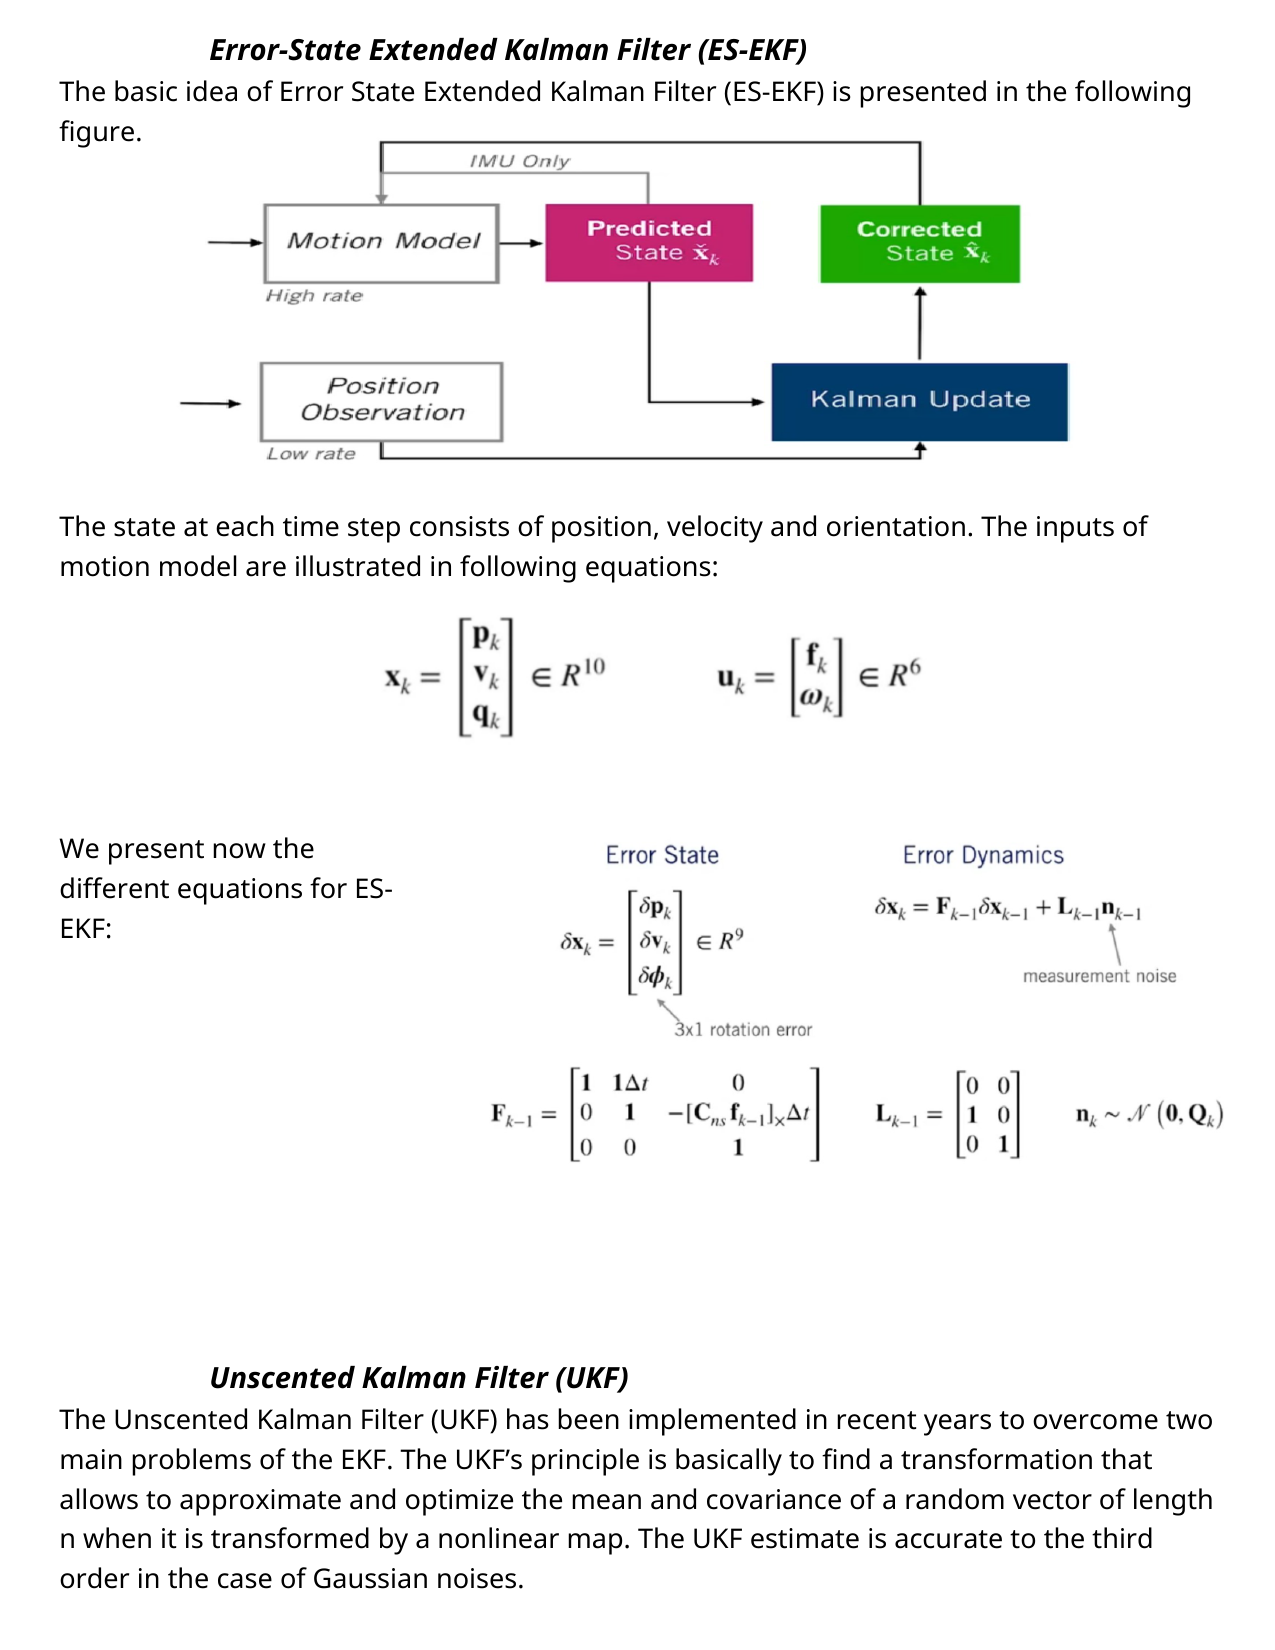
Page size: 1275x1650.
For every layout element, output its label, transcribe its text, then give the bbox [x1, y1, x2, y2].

subtitle Unscented Kalman Filter (UKF) [134, 1358, 1216, 1397]
picture [302, 606, 981, 769]
picture [165, 133, 1105, 477]
text The basic idea of Error State Extended Kalman Filter (ES-EKF) is presented in the following figure. [59, 72, 1216, 149]
picture [418, 830, 1243, 1199]
text The Unscented Kalman Filter (UKF) has been implemented in recent years to overcome two main problems of the EKF. The UKF’s principle is basically to find a transformation that allows to approximate and optimize the mean and covariance of a random vector of length n when it is transformed by a nonlinear map. The UKF estimate is accurate to the third order in the case of Gaussian noises. [59, 1401, 1216, 1597]
text The state at each time step consists of position, velocity and orientation. The inputs of motion model are illustrated in following equations: [59, 507, 1216, 584]
subtitle Error-State Extended Kalman Filter (ES-EKF) [209, 29, 1216, 69]
text We present now the different equations for ES-EKF: [59, 829, 1216, 946]
